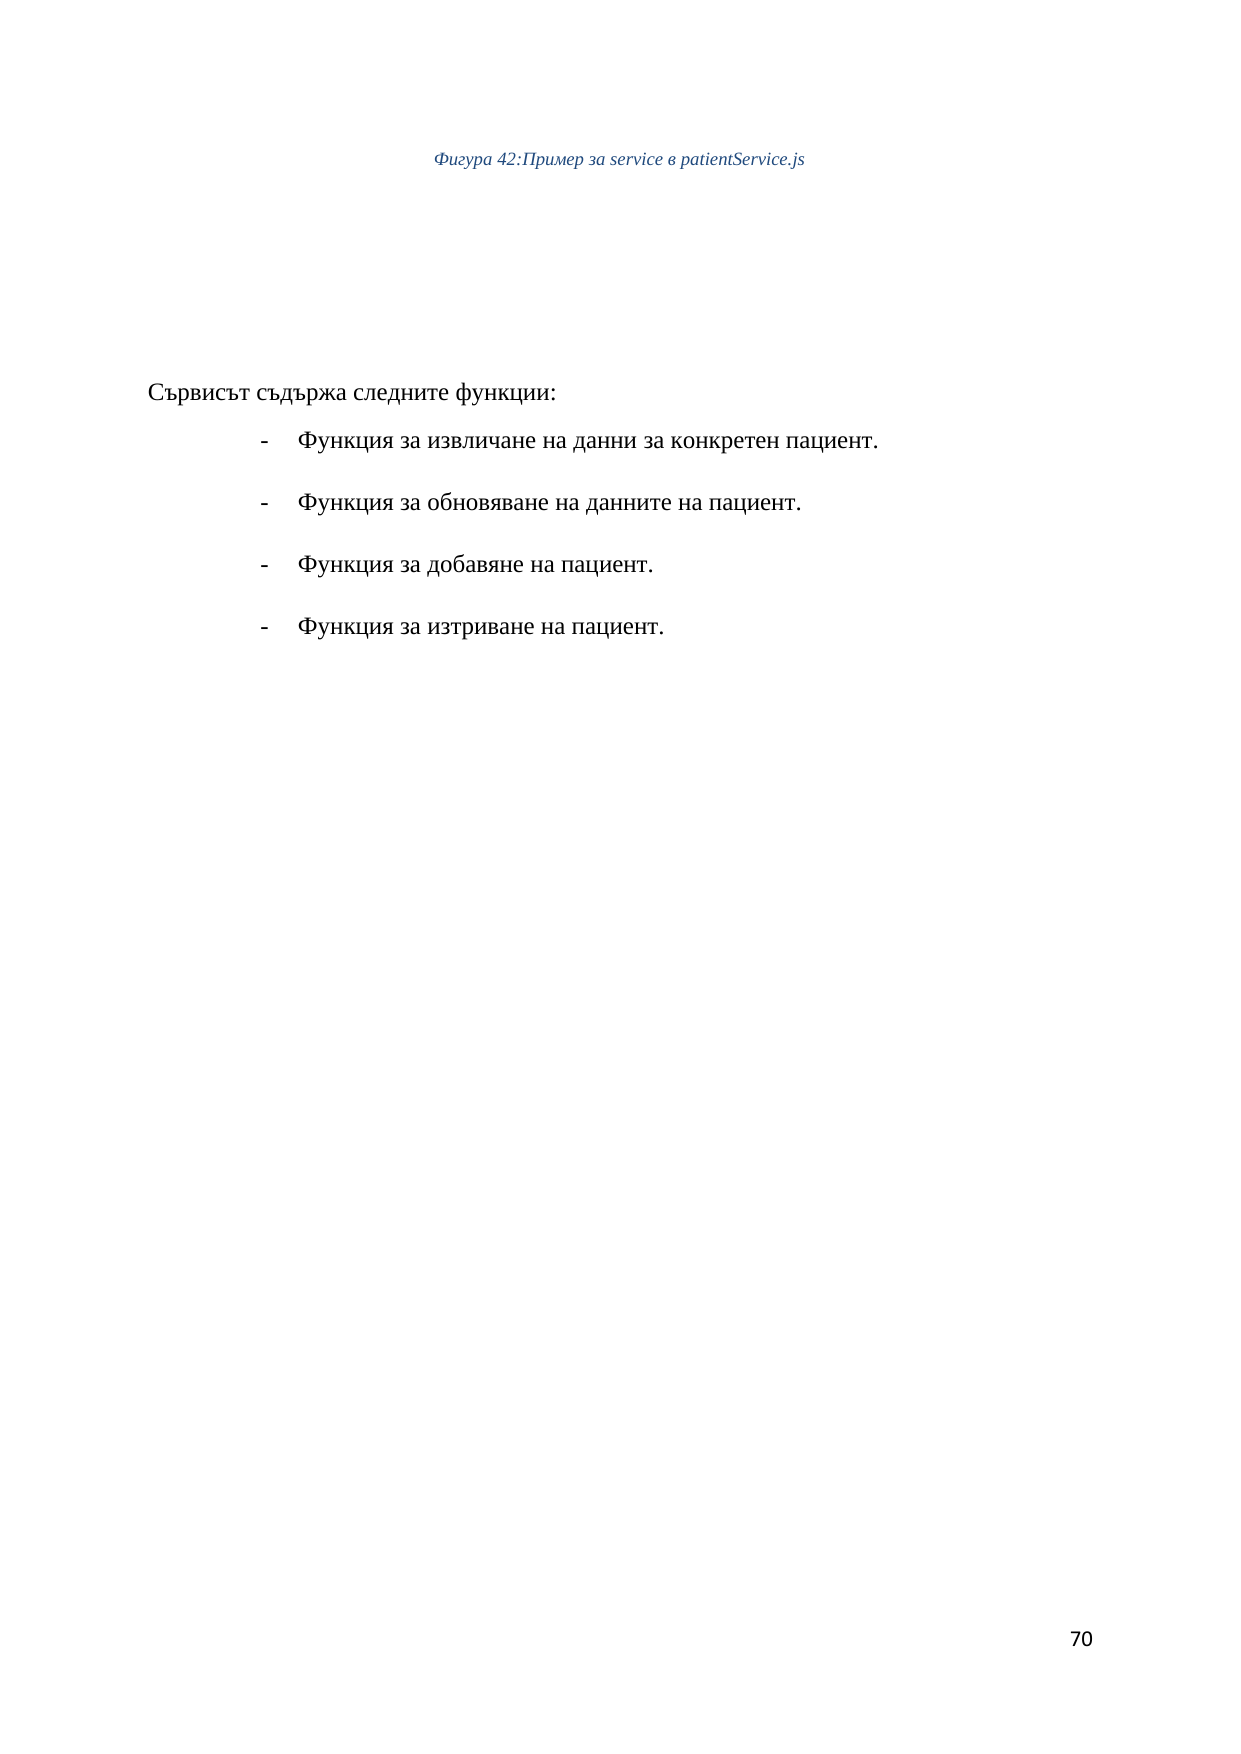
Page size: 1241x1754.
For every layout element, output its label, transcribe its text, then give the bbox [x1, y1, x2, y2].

list Функция за изтриване на пациент. [260, 611, 1093, 640]
text Сървисът съдържа следните функции: [148, 377, 1093, 406]
text Фигура 42:Пример за service в patientService.js [148, 147, 1093, 169]
list Функция за обновяване на данните на пациент. [260, 487, 1093, 516]
list Функция за добавяне на пациент. [260, 549, 1093, 578]
list Функция за извличане на данни за конкретен пациент. [260, 425, 1093, 454]
